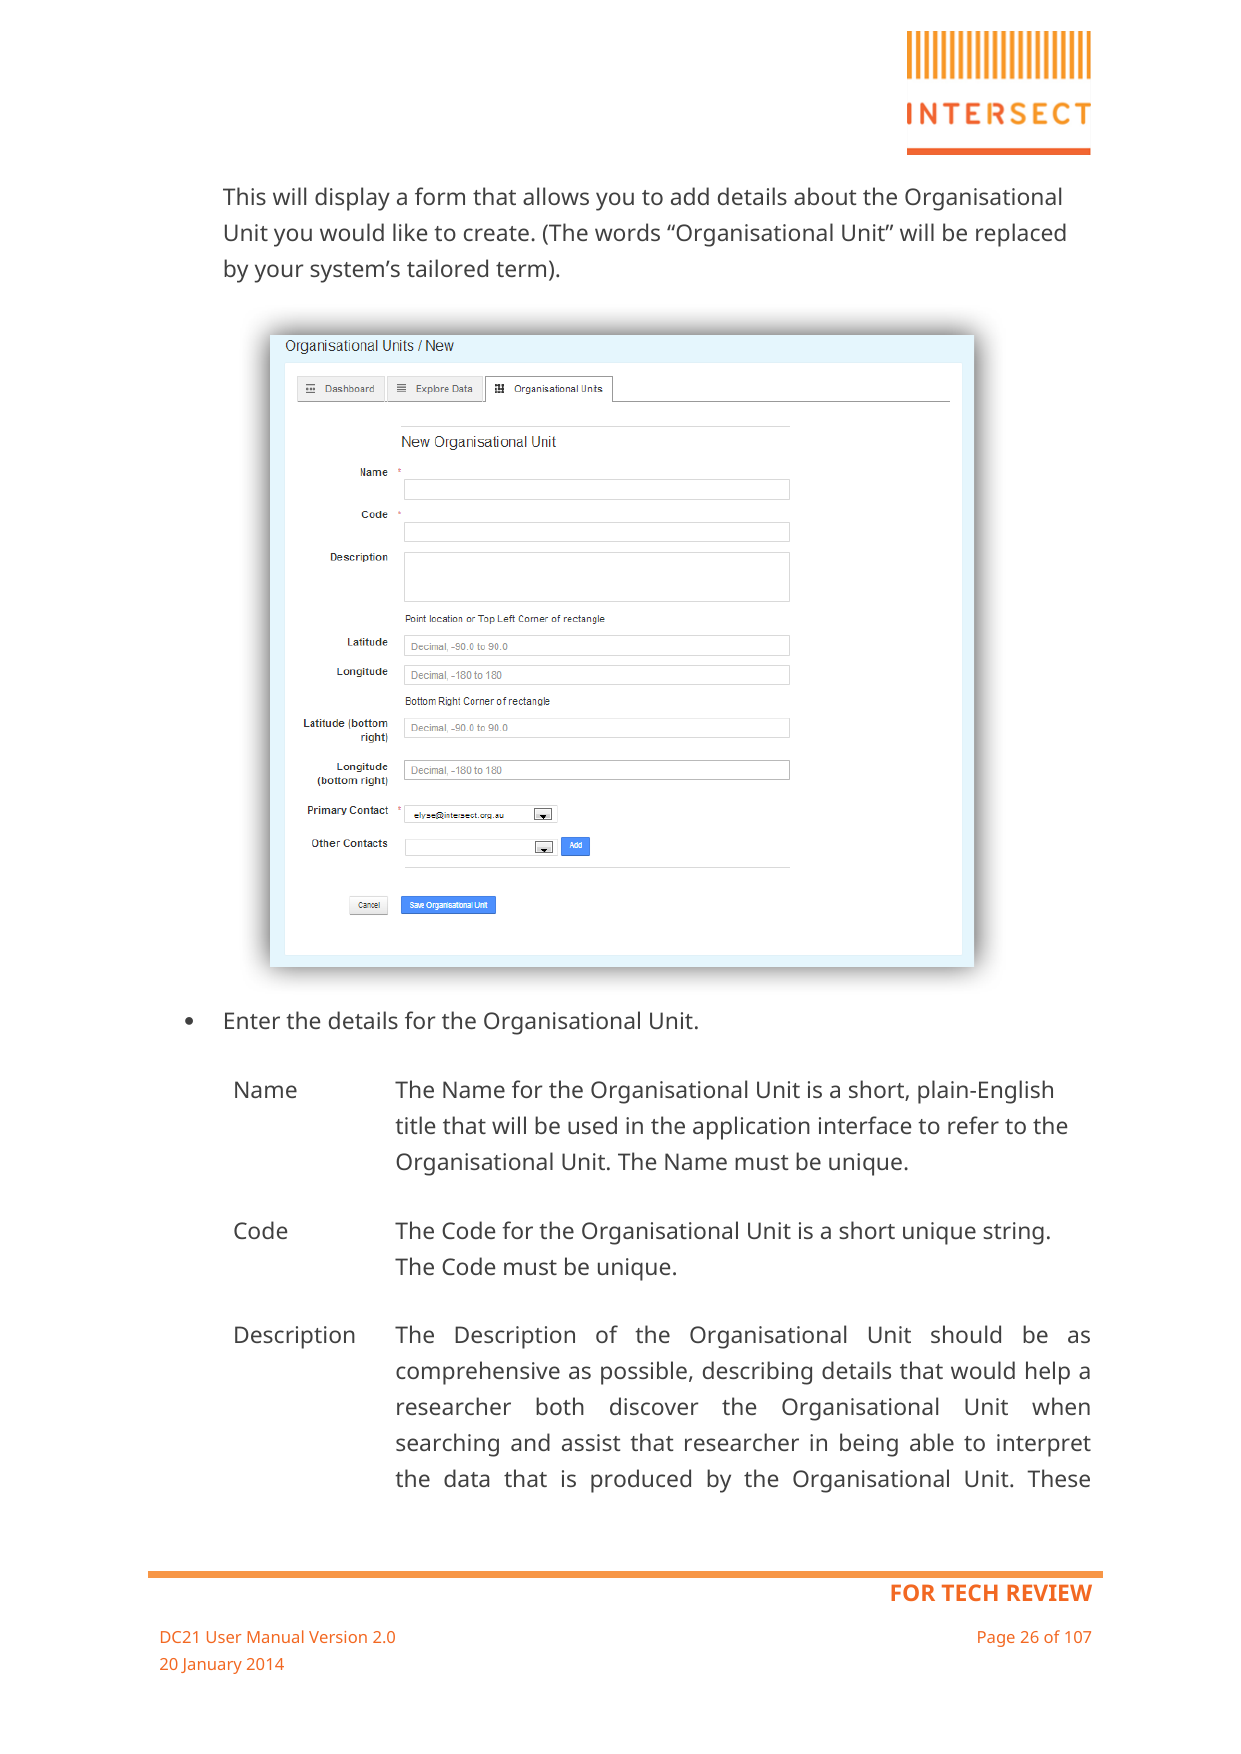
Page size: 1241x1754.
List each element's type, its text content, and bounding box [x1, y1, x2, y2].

table_header The Name for the Organisational Unit is a short, plain-English title that will be used in the application interface to refer to the Organisational Unit. The Name must be unique. [384, 1062, 1103, 1202]
table_cell Description [222, 1306, 384, 1494]
table_header Name [222, 1062, 384, 1202]
picture [905, 29, 1093, 157]
table_cell The Code for the Organisational Unit is a short unique string. The Code must be unique. [384, 1202, 1103, 1306]
picture [270, 335, 975, 967]
list Enter the details for the Organisational Unit. [185, 1005, 1092, 1036]
text This will display a form that allows you to add details about the Organisational Unit you would like to create. (The words “Organisational Unit” will be replaced by your system’s tailored term). [223, 181, 1092, 284]
table_cell Code [222, 1202, 384, 1306]
